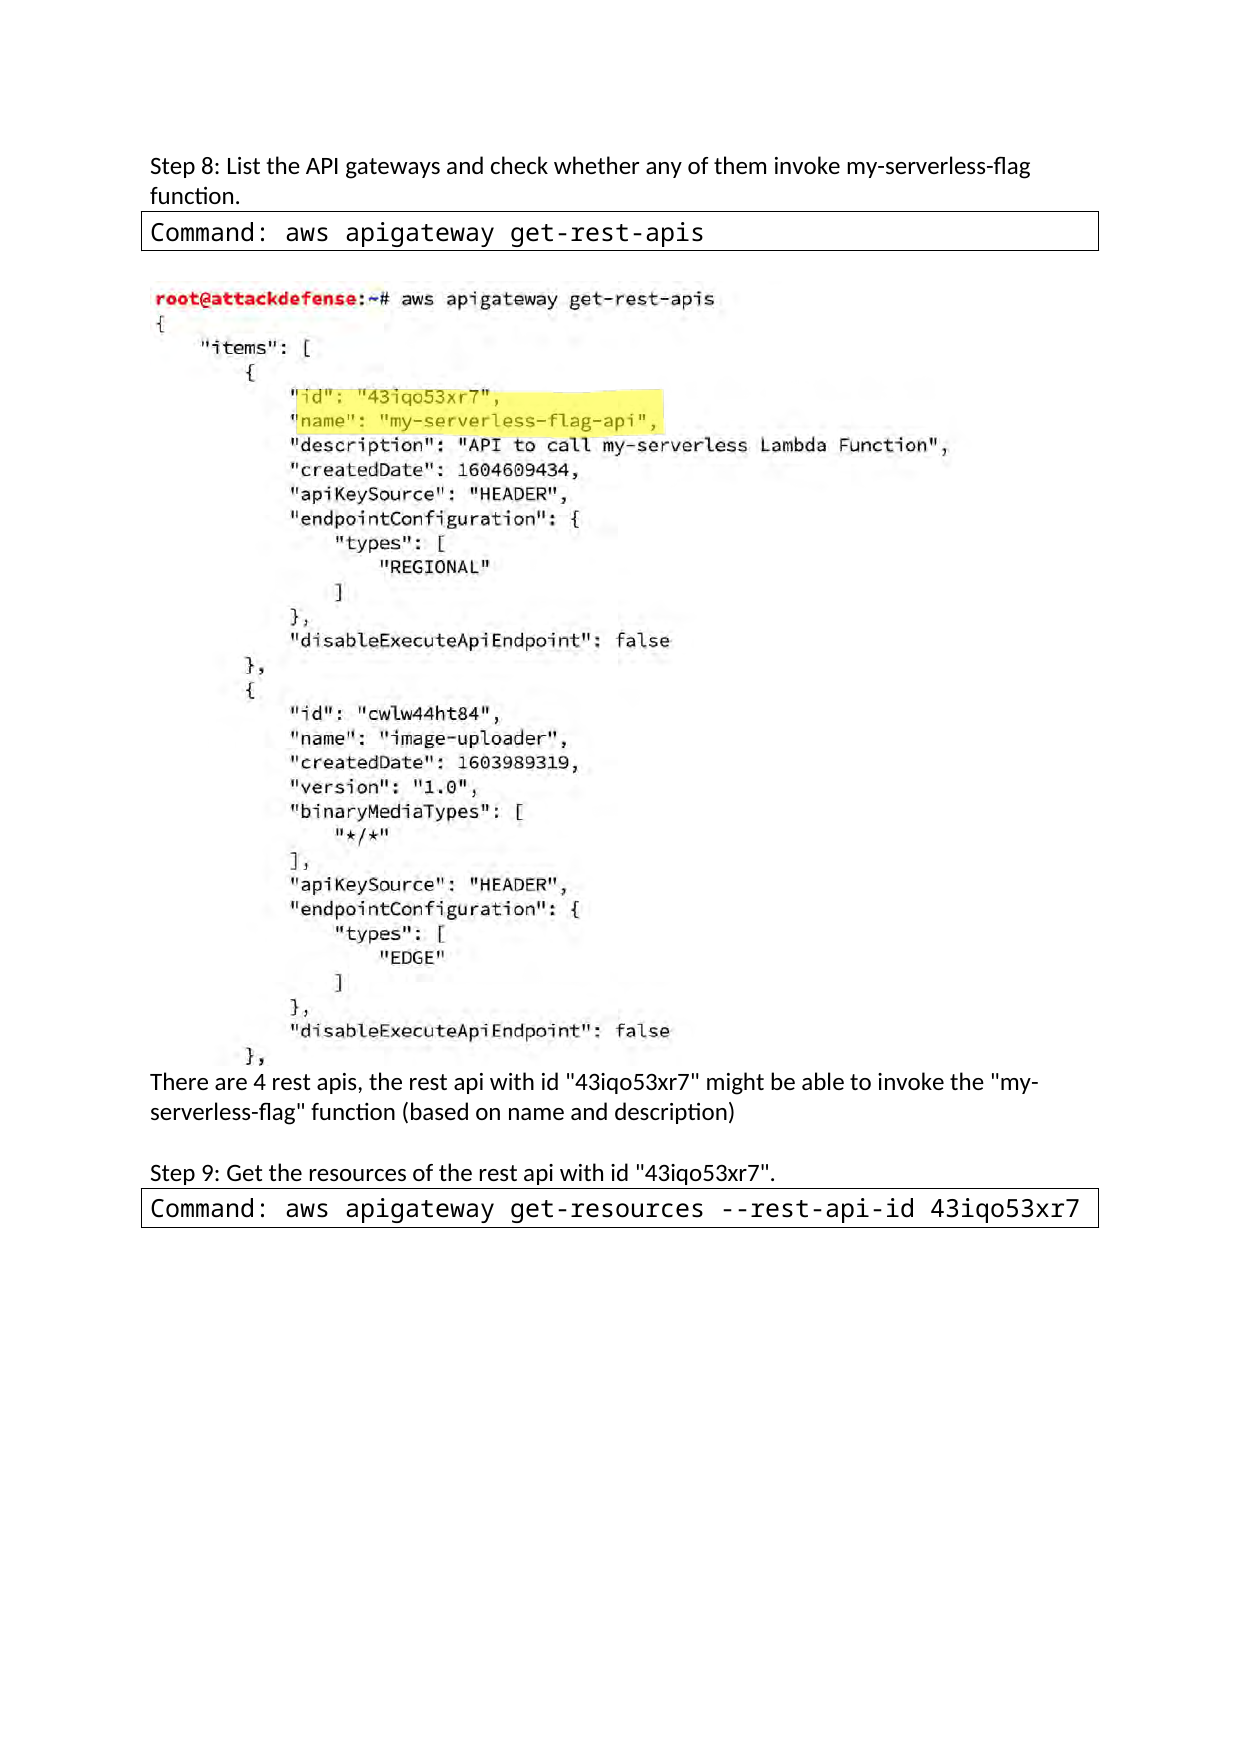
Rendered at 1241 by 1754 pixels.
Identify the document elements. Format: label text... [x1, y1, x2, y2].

picture [150, 281, 1091, 1066]
text Step 9: ​Get the resources of the rest api with id "43iqo53xr7". [150, 1157, 1090, 1188]
text There are 4 rest apis, the rest api with id "43iqo53xr7" might be able to invoke the "my-serverless-flag" function (based on name and description) [150, 1066, 1090, 1127]
text Step 8: ​List the API gateways and check whether any of them invoke my-serverless-flag function. [150, 150, 1090, 211]
text Command: ​aws apigateway get-resources --rest-api-id 43iqo53xr7 [142, 1189, 1098, 1227]
text Command: ​aws apigateway get-rest-apis [142, 212, 1098, 250]
